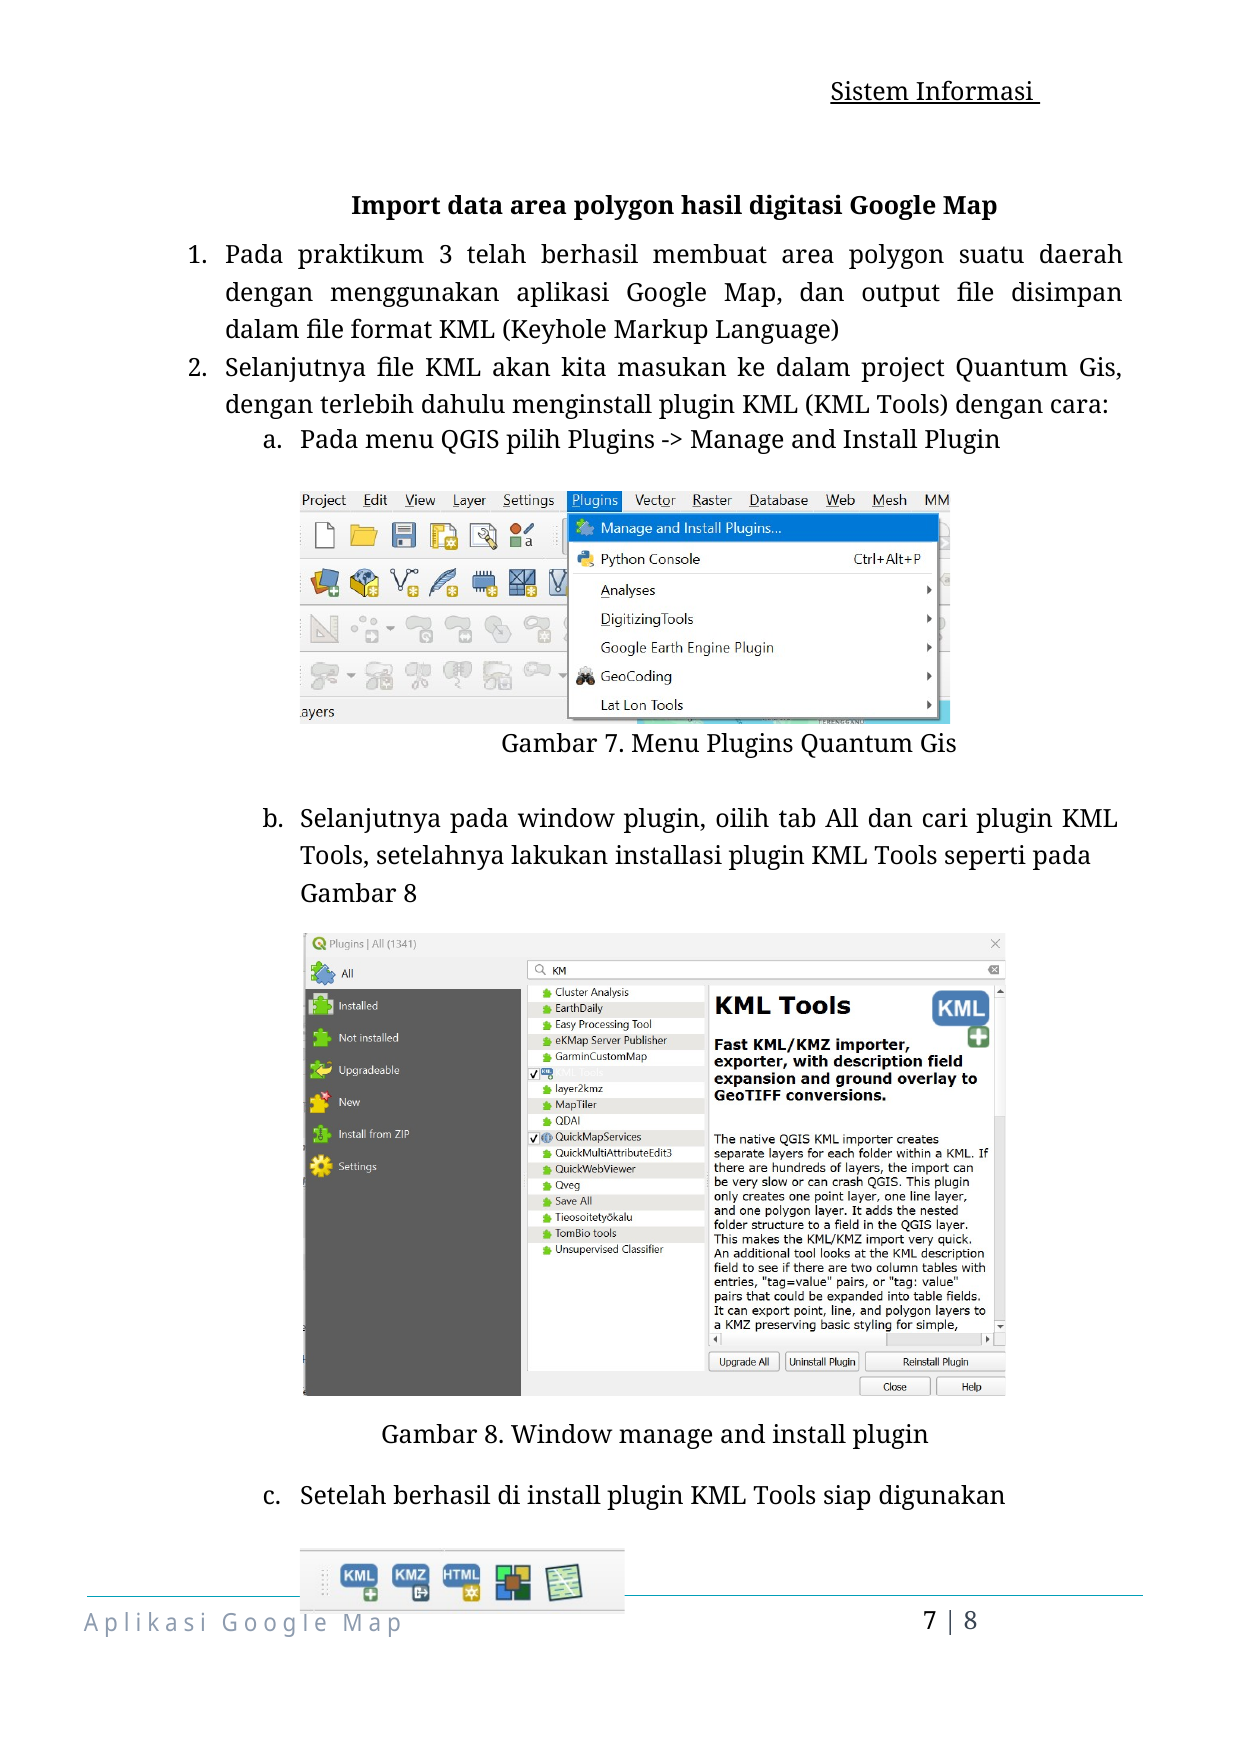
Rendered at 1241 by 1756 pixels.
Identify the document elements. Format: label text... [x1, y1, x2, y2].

text Gambar 7. Menu Plugins Quantum Gis [501, 492, 1134, 759]
list Pada praktikum 3 telah berhasil membuat area polygon suatu daerah dengan menggunakan aplikasi Google Map, dan output file disimpan dalam file format KML (Keyhole Markup Language) [187, 237, 1123, 346]
list Setelah berhasil di install plugin KML Tools siap digunakan [262, 1477, 1134, 1512]
picture [303, 933, 1006, 1396]
subtitle Import data area polygon hasil digitasi Google Map [351, 187, 1134, 222]
picture [299, 1548, 625, 1614]
list Pada menu QGIS pilih Plugins -> Manage and Install Plugin [262, 424, 1134, 454]
list Selanjutnya file KML akan kita masukan ke dalam project Quantum Gis, dengan terlebih dahulu menginstall plugin KML (KML Tools) dengan cara: [187, 349, 1123, 421]
picture [299, 491, 951, 724]
list Selanjutnya pada window plugin, oilih tab All dan cari plugin KML Tools, setelahnya lakukan installasi plugin KML Tools seperti pada Gambar 8 [262, 800, 1123, 909]
